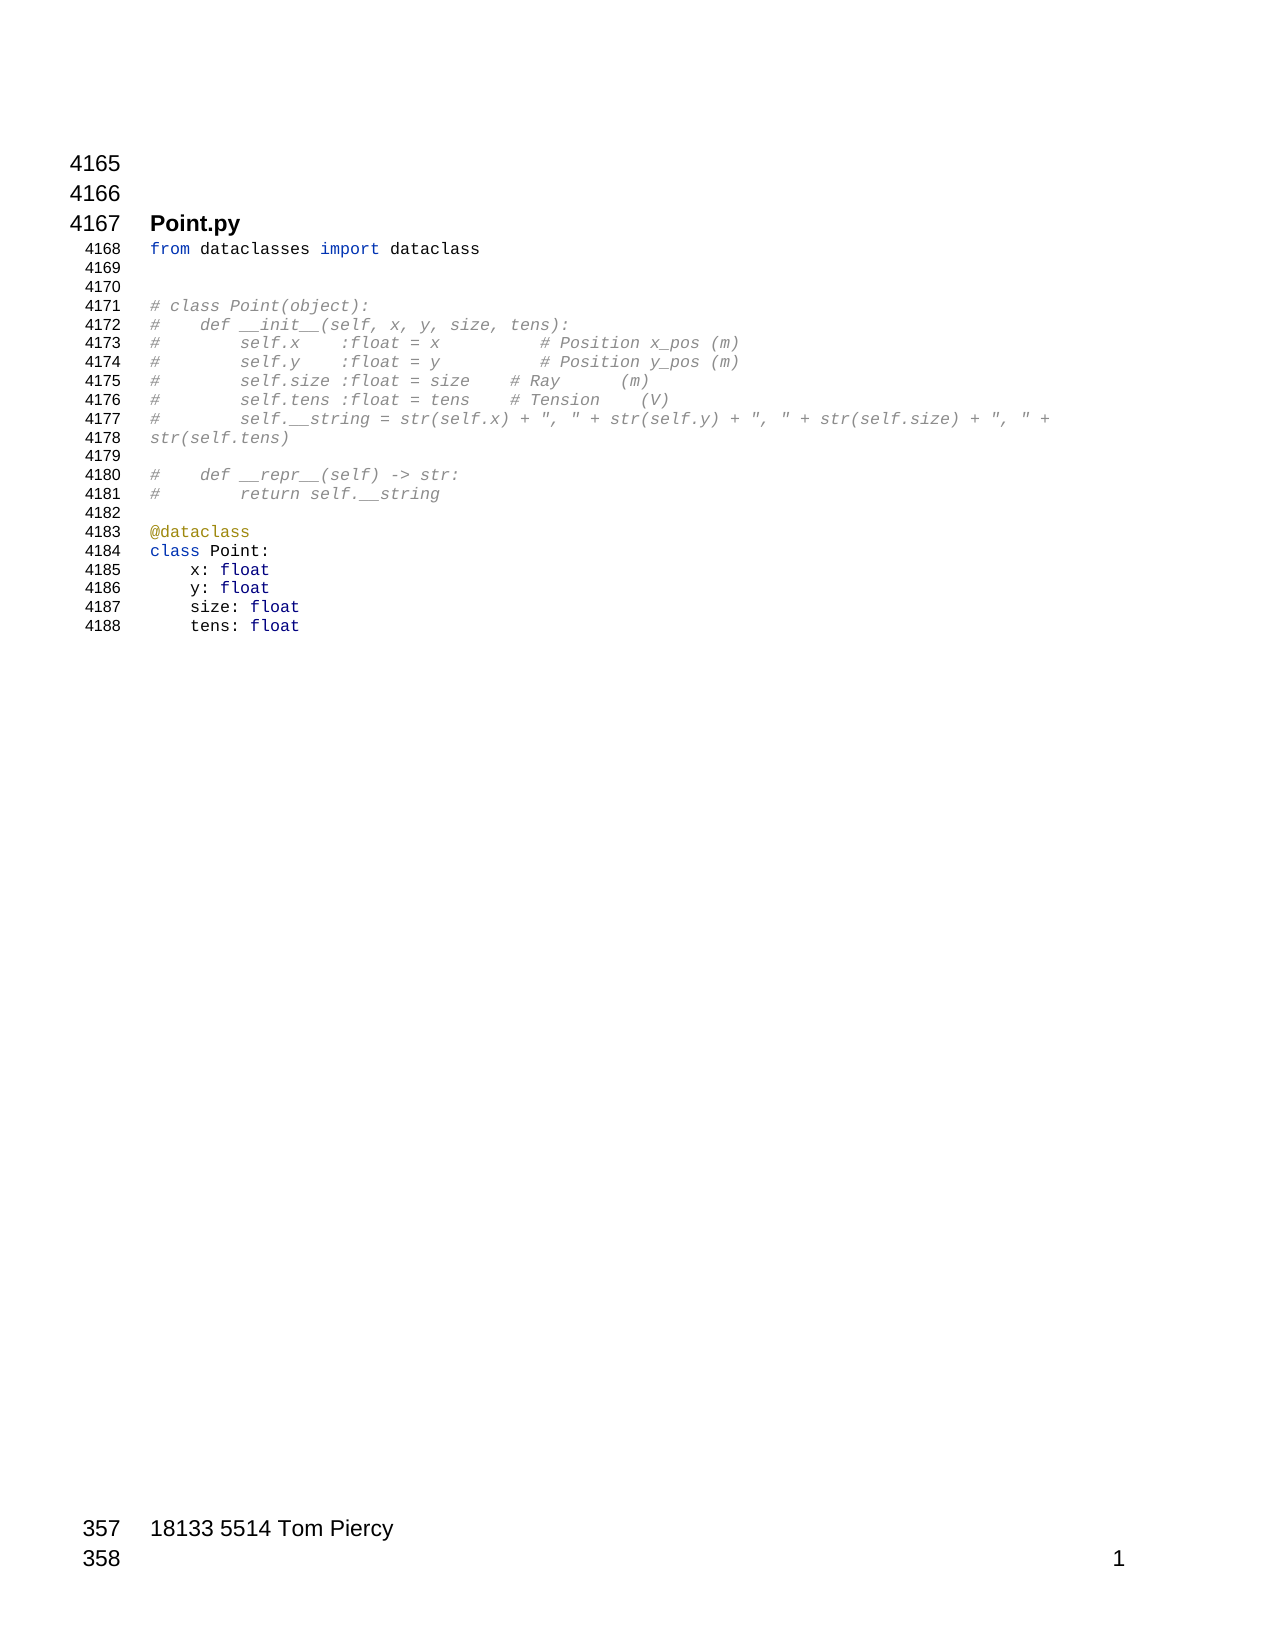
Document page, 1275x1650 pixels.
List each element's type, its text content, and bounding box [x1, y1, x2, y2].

text Point.py [150, 210, 1125, 237]
text from dataclasses import dataclass # class Point(object): # def __init__(self, x, y, size, tens): # self.x :float = x # Position x_pos (m) # self.y :float = y # Position y_pos (m) # self.size :float = size # Ray (m) # self.tens :float = tens # Tension (V) # self.__string = str(self.x) + ", " + str(self.y) + ", " + str(self.size) + ", " + str(self.tens) # def __repr__(self) -> str: # return self.__string @dataclass class Point: x: float y: float size: float tens: float [150, 241, 1125, 637]
